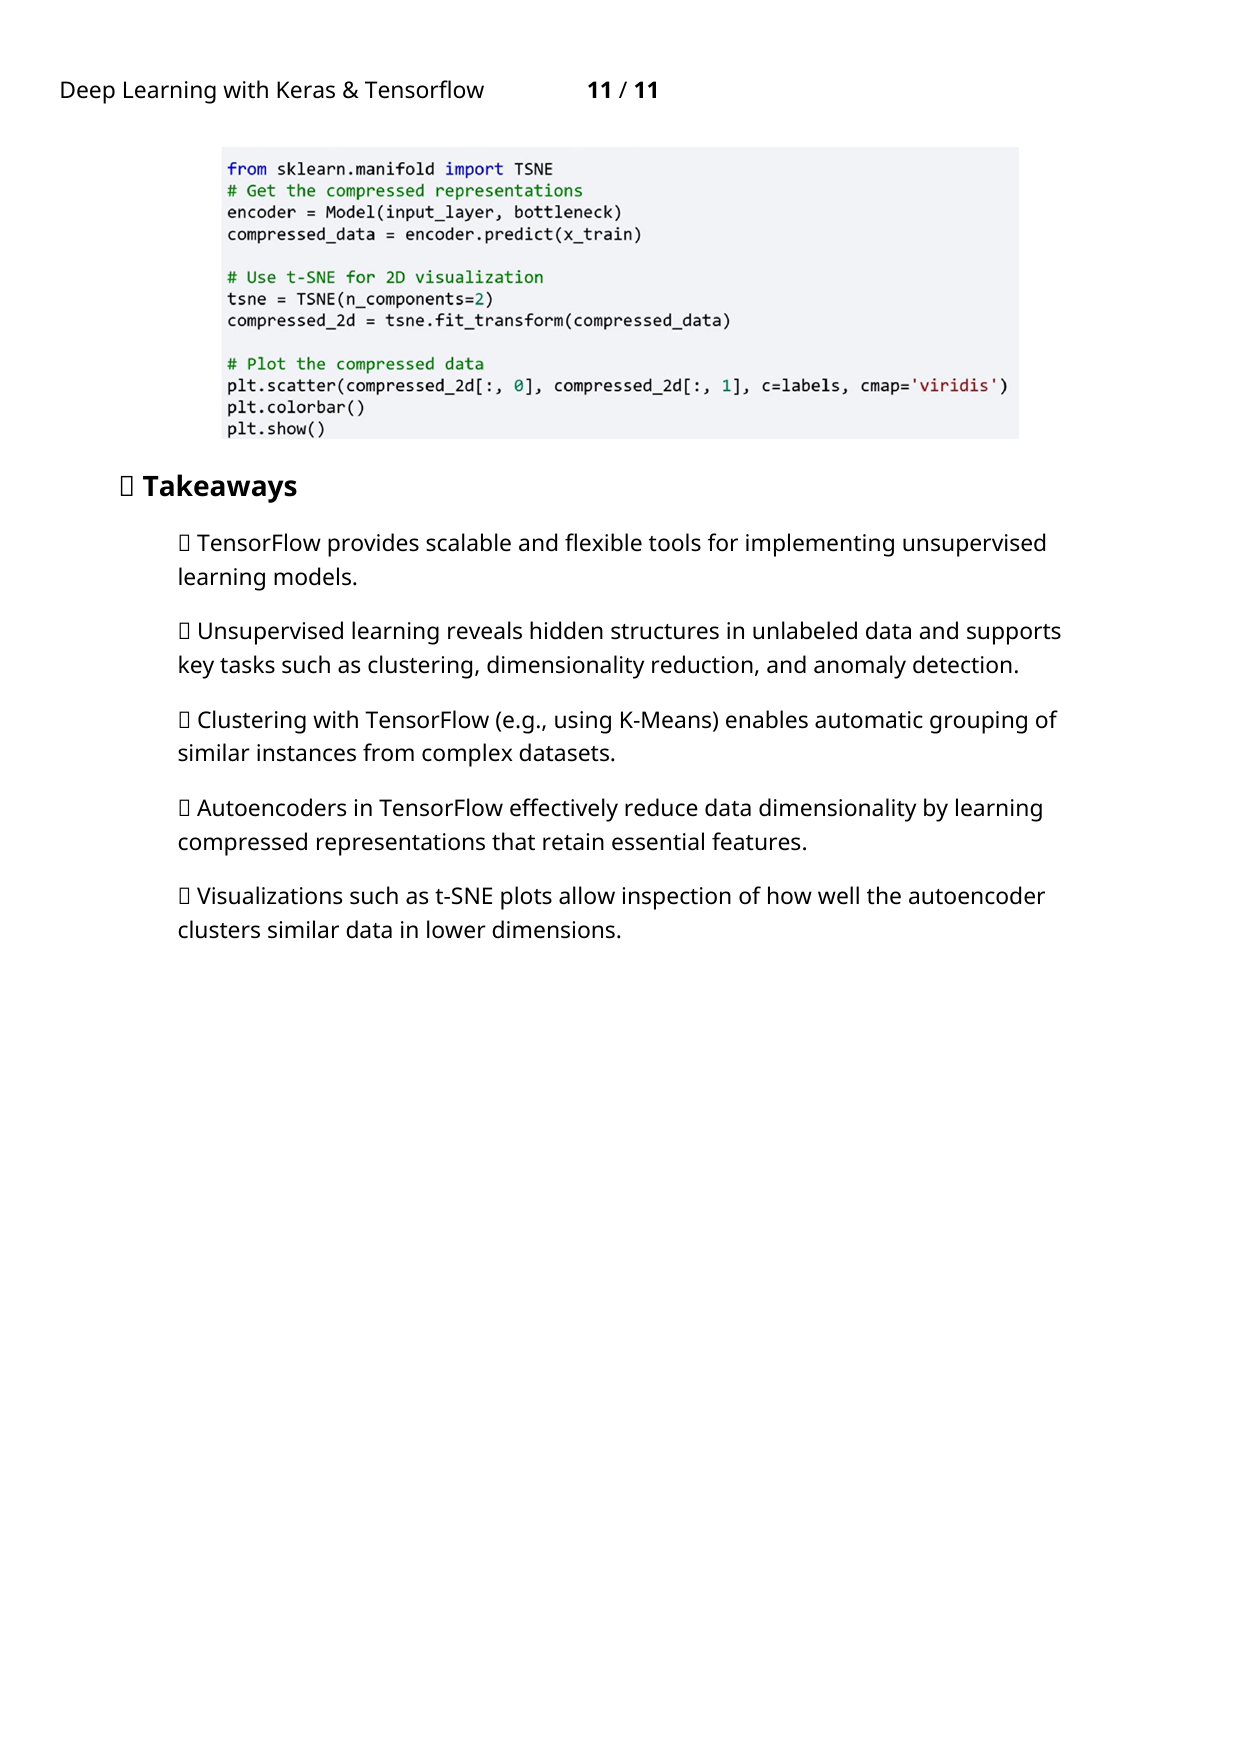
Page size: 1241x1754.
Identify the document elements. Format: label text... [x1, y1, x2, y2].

picture [221, 147, 1019, 439]
subtitle ✅ Takeaways [118, 466, 1063, 504]
text ✅ TensorFlow provides scalable and flexible tools for implementing unsupervised learning models. [177, 527, 1063, 592]
text ✅ Unsupervised learning reveals hidden structures in unlabeled data and supports key tasks such as clustering, dimensionality reduction, and anomaly detection. [177, 615, 1063, 680]
text ✅ Clustering with TensorFlow (e.g., using K-Means) enables automatic grouping of similar instances from complex datasets. [177, 703, 1063, 768]
text ✅ Visualizations such as t-SNE plots allow inspection of how well the autoencoder clusters similar data in lower dimensions. [177, 880, 1063, 945]
text ✅ Autoencoders in TensorFlow effectively reduce data dimensionality by learning compressed representations that retain essential features. [177, 792, 1063, 857]
